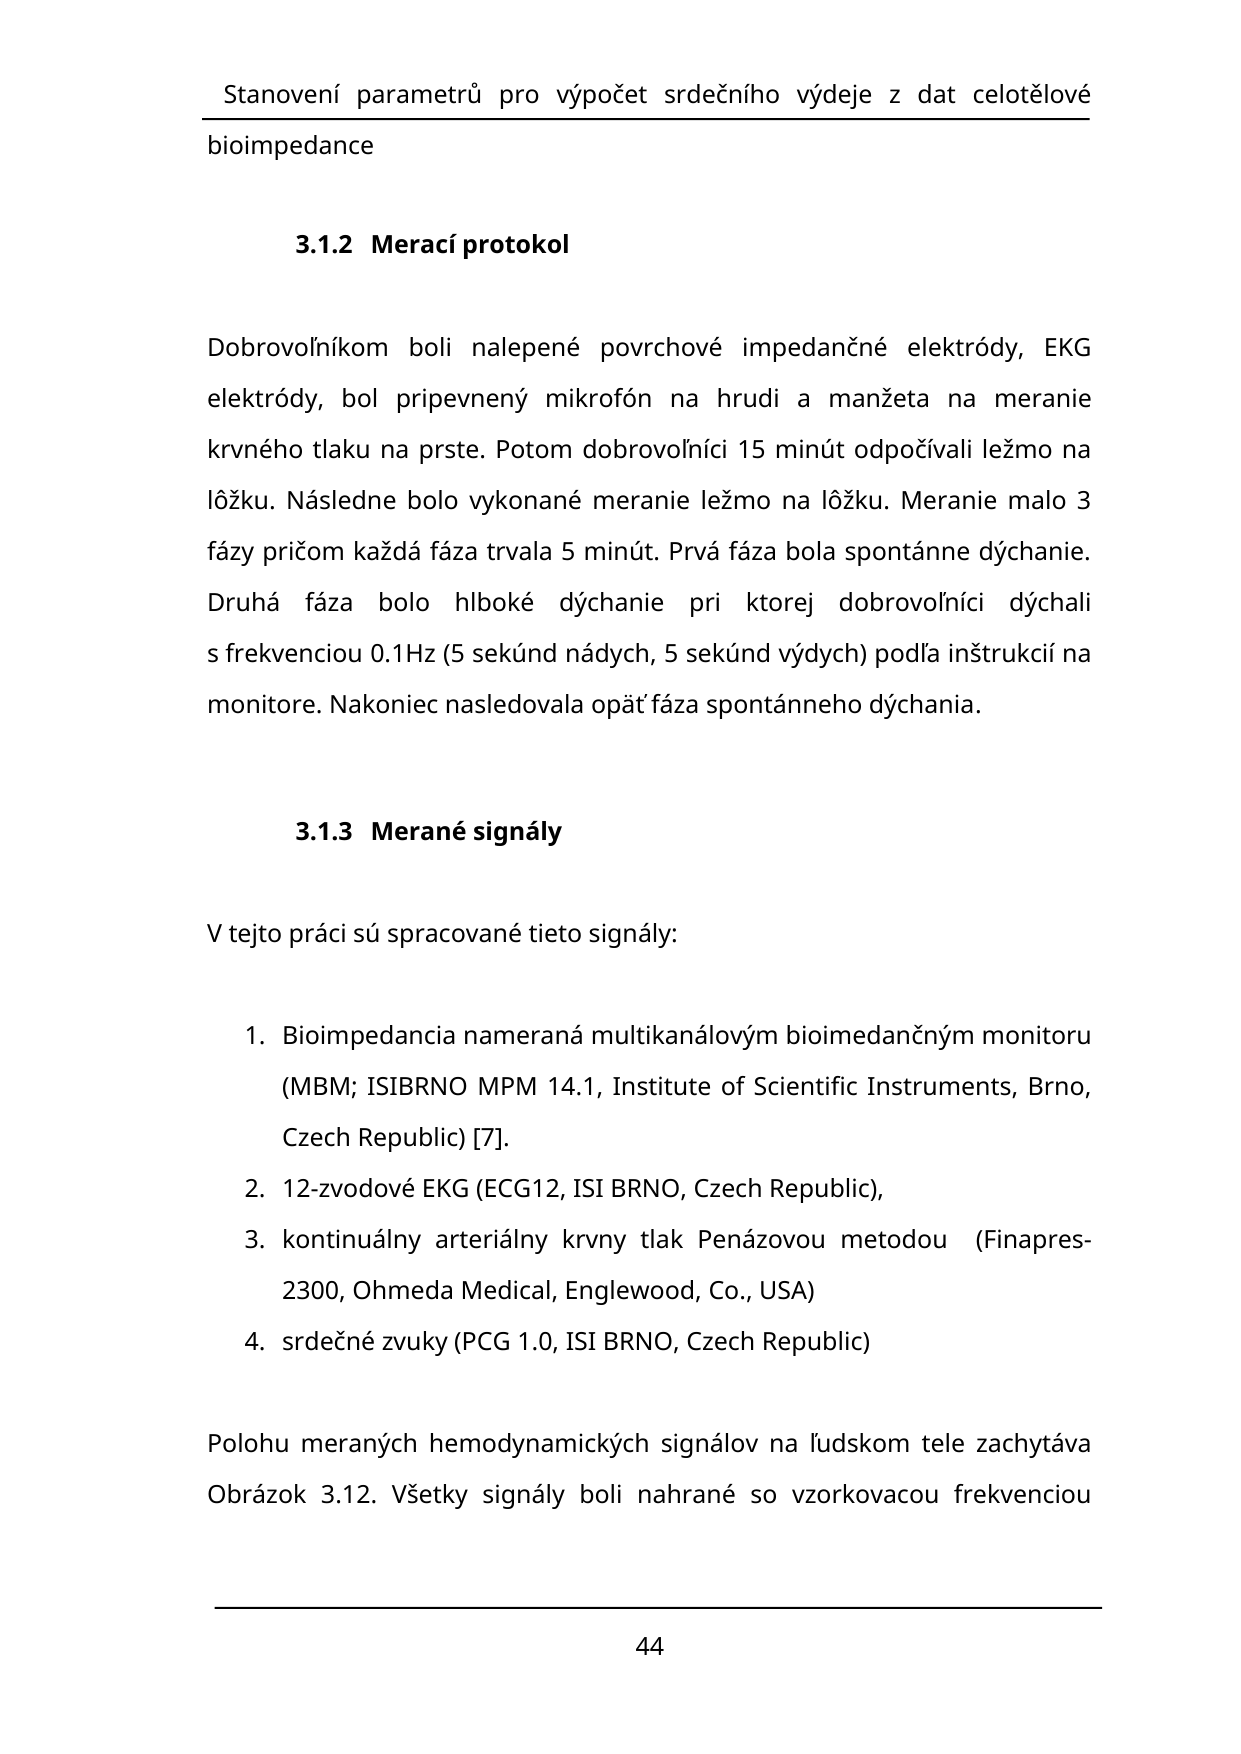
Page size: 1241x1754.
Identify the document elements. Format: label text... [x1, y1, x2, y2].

subtitle Merací protokol [295, 227, 1092, 261]
text Dobrovoľníkom boli nalepené povrchové impedančné elektródy, EKG elektródy, bol pripevnený mikrofón na hrudi a manžeta na meranie krvného tlaku na prste. Potom dobrovoľníci 15 minút odpočívali ležmo na lôžku. Následne bolo vykonané meranie ležmo na lôžku. Meranie malo 3 fázy pričom každá fáza trvala 5 minút. Prvá fáza bola spontánne dýchanie. Druhá fáza bolo hlboké dýchanie pri ktorej dobrovoľníci dýchali s frekvenciou 0.1Hz (5 sekúnd nádych, 5 sekúnd výdych) podľa inštrukcií na monitore. Nakoniec nasledovala opäť fáza spontánneho dýchania. [207, 329, 1092, 721]
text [207, 1426, 1092, 1511]
subtitle Merané signály [295, 814, 1092, 848]
list Bioimpedancia nameraná multikanálovým bioimedančným monitoru (MBM; ISIBRNO MPM 14.1, Institute of Scientific Instruments, Brno, Czech Republic) [7]. [244, 1018, 1092, 1154]
list 12-zvodové EKG (ECG12, ISI BRNO, Czech Republic), [244, 1171, 1092, 1205]
list kontinuálny arteriálny krvny tlak Penázovou metodou (Finapres-2300, Ohmeda Medical, Englewood, Co., USA) [244, 1222, 1092, 1307]
text V tejto práci sú spracované tieto signály: [207, 916, 1092, 950]
list srdečné zvuky (PCG 1.0, ISI BRNO, Czech Republic) [244, 1324, 1092, 1358]
